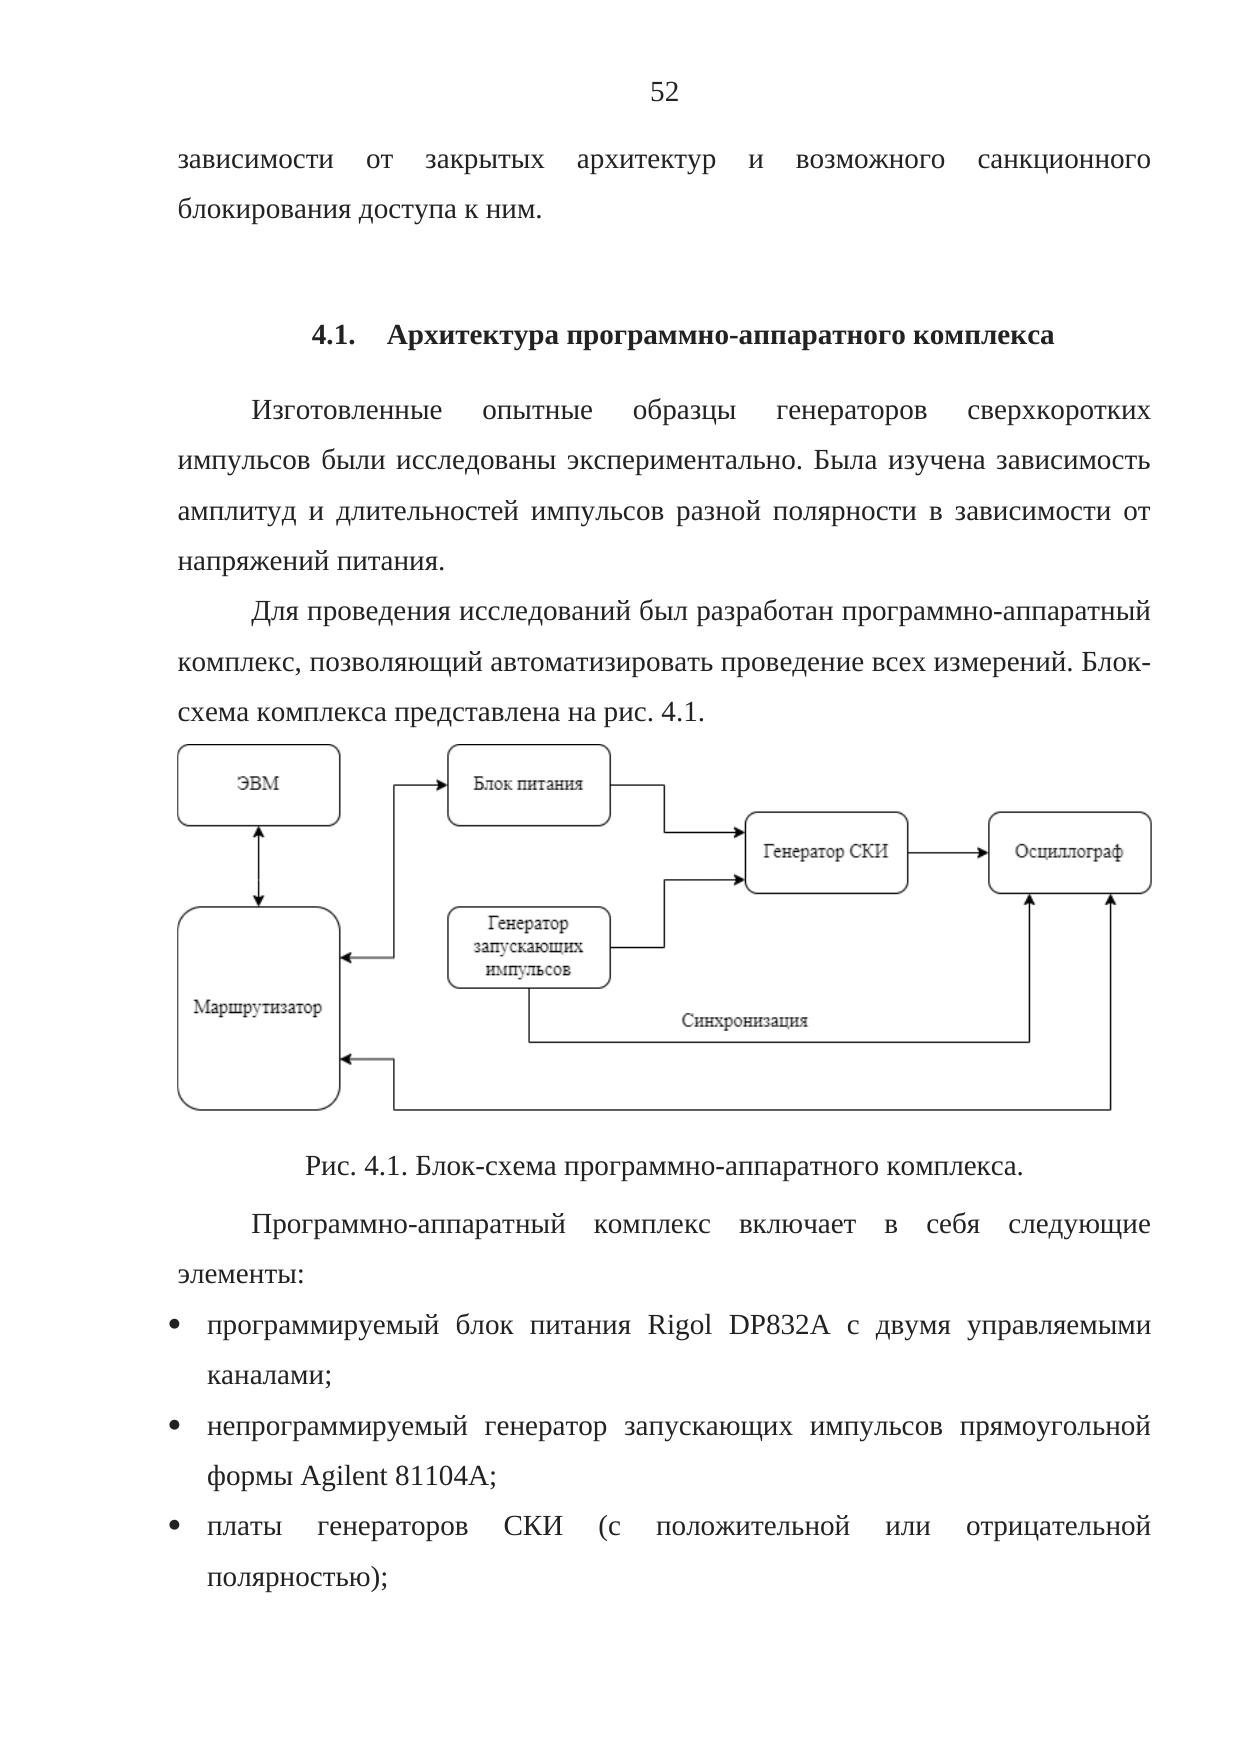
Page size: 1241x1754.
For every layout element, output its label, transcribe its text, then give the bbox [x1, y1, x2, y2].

subtitle Архитектура программно-аппаратного комплекса [215, 317, 1152, 350]
list платы генераторов СКИ (с положительной или отрицательной полярностью); [169, 1508, 1152, 1592]
text Для проведения исследований был разработан программно-аппаратный комплекс, позволяющий автоматизировать проведение всех измерений. Блок-схема комплекса представлена на рис. 4.1. [177, 593, 1152, 727]
text Программно-аппаратный комплекс включает в себя следующие элементы: [177, 1206, 1152, 1290]
list программируемый блок питания Rigol DP832A с двумя управляемыми каналами; [169, 1307, 1152, 1391]
picture [177, 744, 1152, 1123]
list непрограммируемый генератор запускающих импульсов прямоугольной формы Agilent 81104A; [169, 1408, 1152, 1492]
text Изготовленные опытные образцы генераторов сверхкоротких импульсов были исследованы экспериментально. Была изучена зависимость амплитуд и длительностей импульсов разной полярности в зависимости от напряжений питания. [177, 392, 1152, 577]
text Рис. 4.1. Блок-схема программно-аппаратного комплекса. [177, 1148, 1152, 1181]
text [177, 141, 1152, 225]
